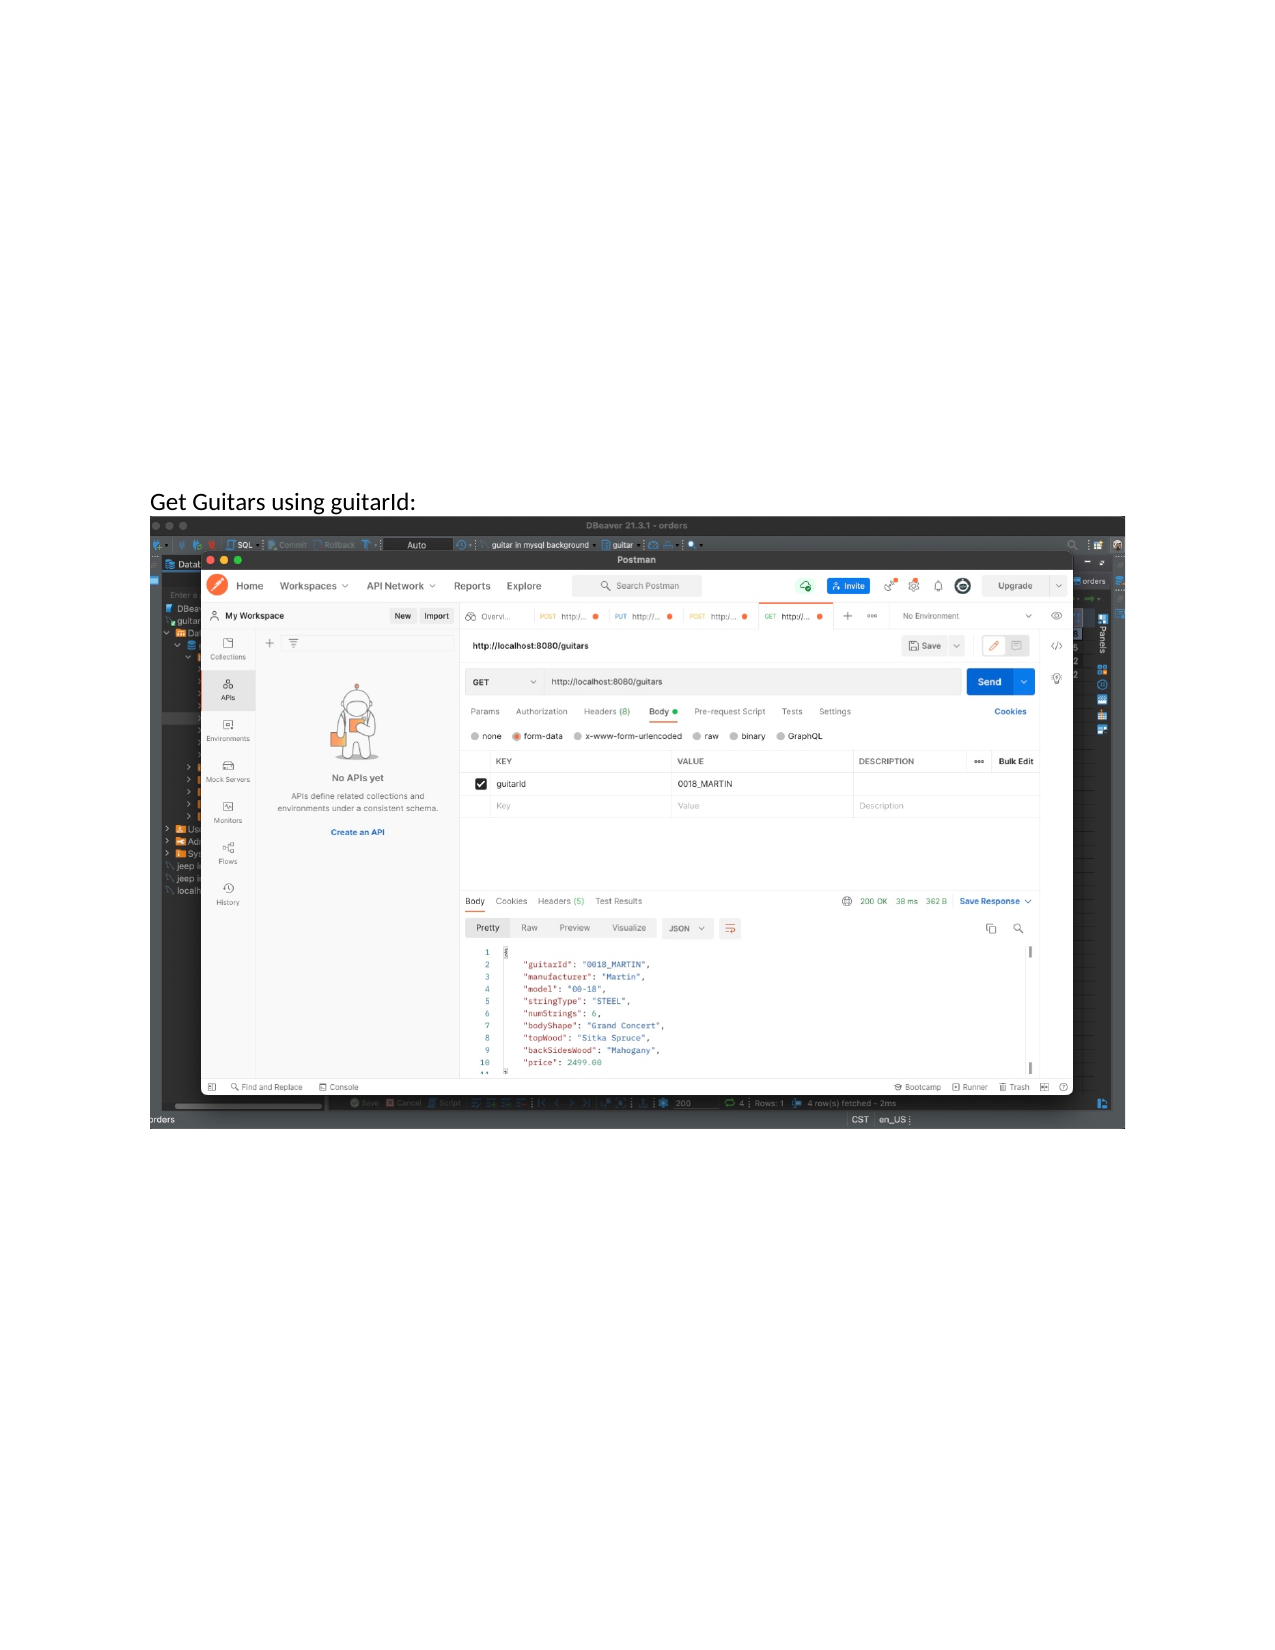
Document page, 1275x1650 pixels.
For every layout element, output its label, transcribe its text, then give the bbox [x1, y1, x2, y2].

picture [150, 516, 1125, 1129]
text Get Guitars using guitarId: [150, 486, 1125, 516]
